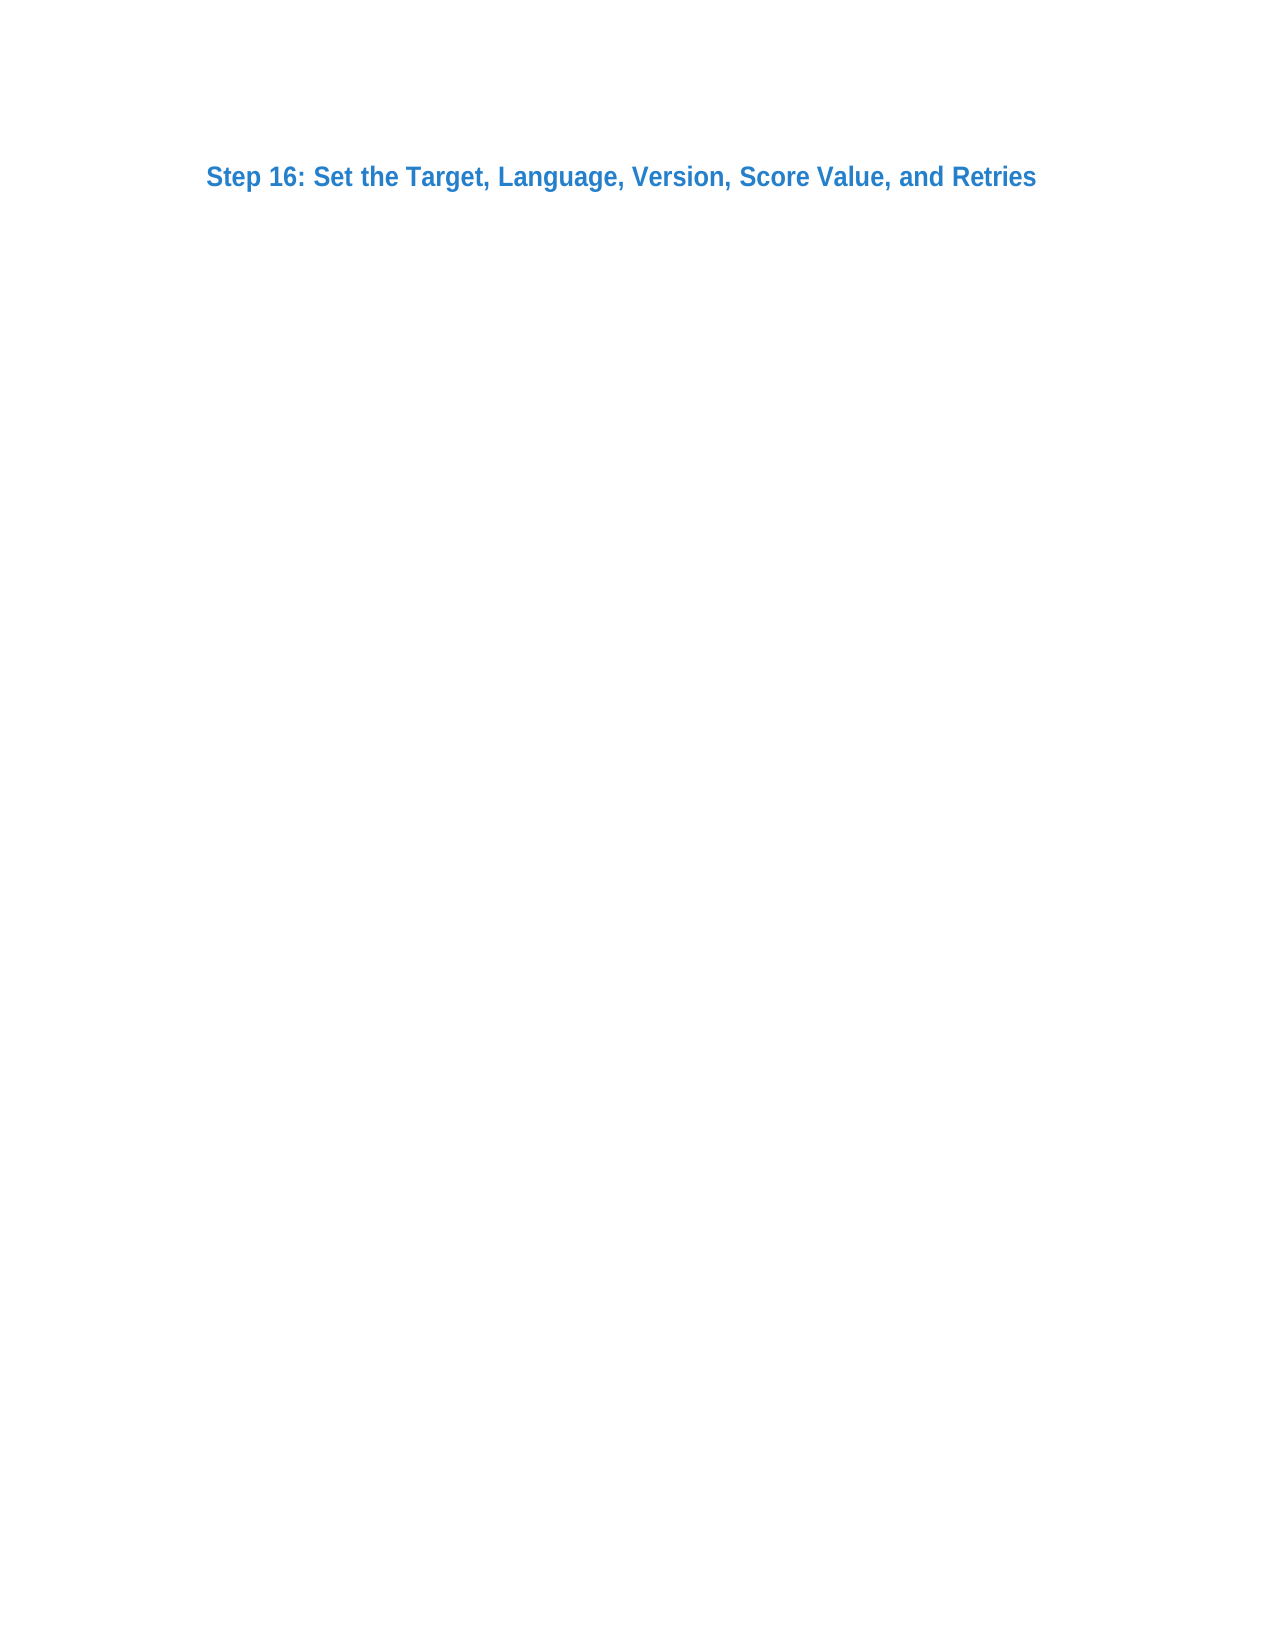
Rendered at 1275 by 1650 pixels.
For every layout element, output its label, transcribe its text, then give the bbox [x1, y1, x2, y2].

subtitle Step 16: Set the Target, Language, Version, Score Value, and Retries [206, 160, 1200, 193]
